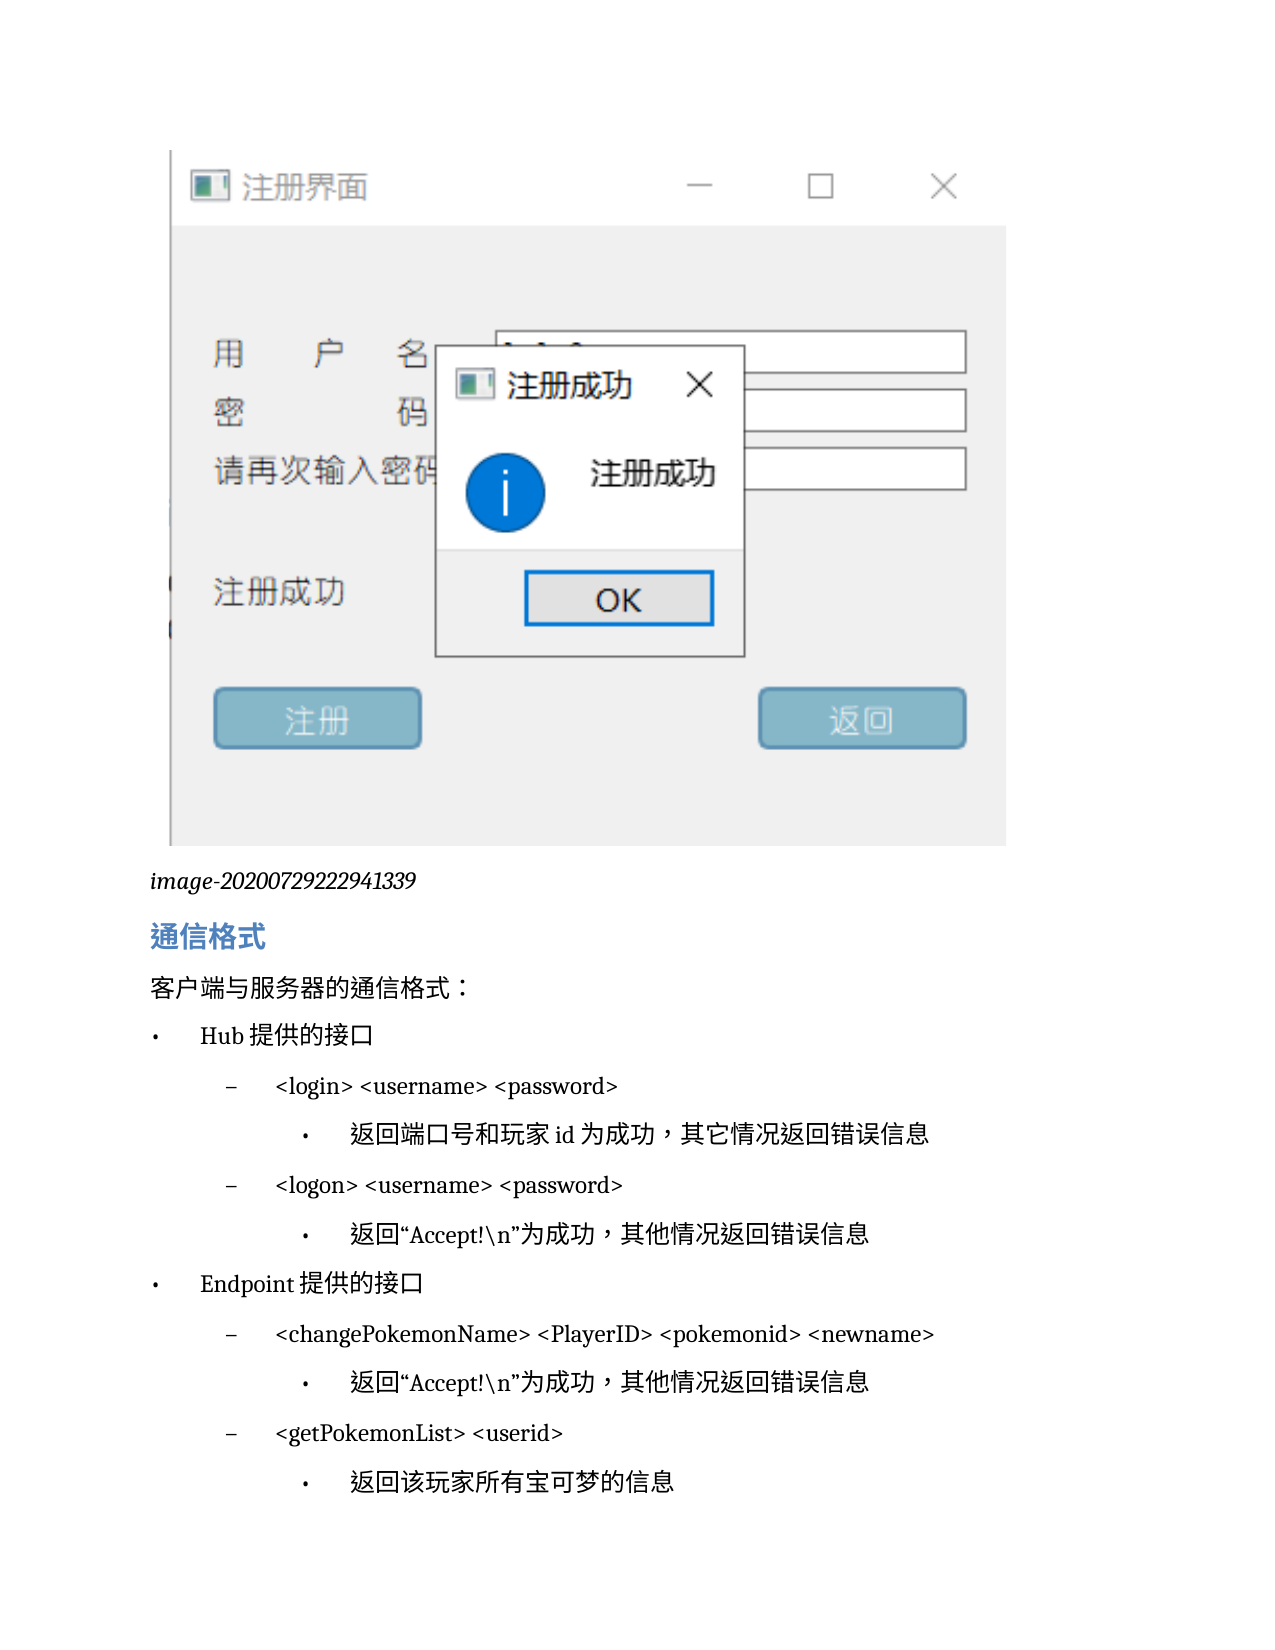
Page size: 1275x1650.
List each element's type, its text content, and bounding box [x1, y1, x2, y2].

list <getPokemonList> <userid> [225, 1419, 1125, 1448]
list 返回该玩家所有宝可梦的信息 [300, 1468, 1125, 1497]
subtitle 通信格式 [150, 916, 1125, 956]
list 返回端口号和玩家id为成功，其它情况返回错误信息 [300, 1121, 1125, 1150]
list Endpoint提供的接口 [150, 1270, 1125, 1299]
list Hub提供的接口 [150, 1022, 1125, 1051]
list <logon> <username> <password> [225, 1171, 1125, 1200]
list <changePokemonName> <PlayerID> <pokemonid> <newname> [225, 1320, 1125, 1348]
text image-20200729222941339 [150, 867, 1125, 895]
picture [168, 150, 1007, 846]
list 返回“Accept!\n”为成功，其他情况返回错误信息 [300, 1221, 1125, 1249]
text 客户端与服务器的通信格式： [150, 975, 1125, 1003]
list 返回“Accept!\n”为成功，其他情况返回错误信息 [300, 1369, 1125, 1398]
list <login> <username> <password> [225, 1072, 1125, 1101]
